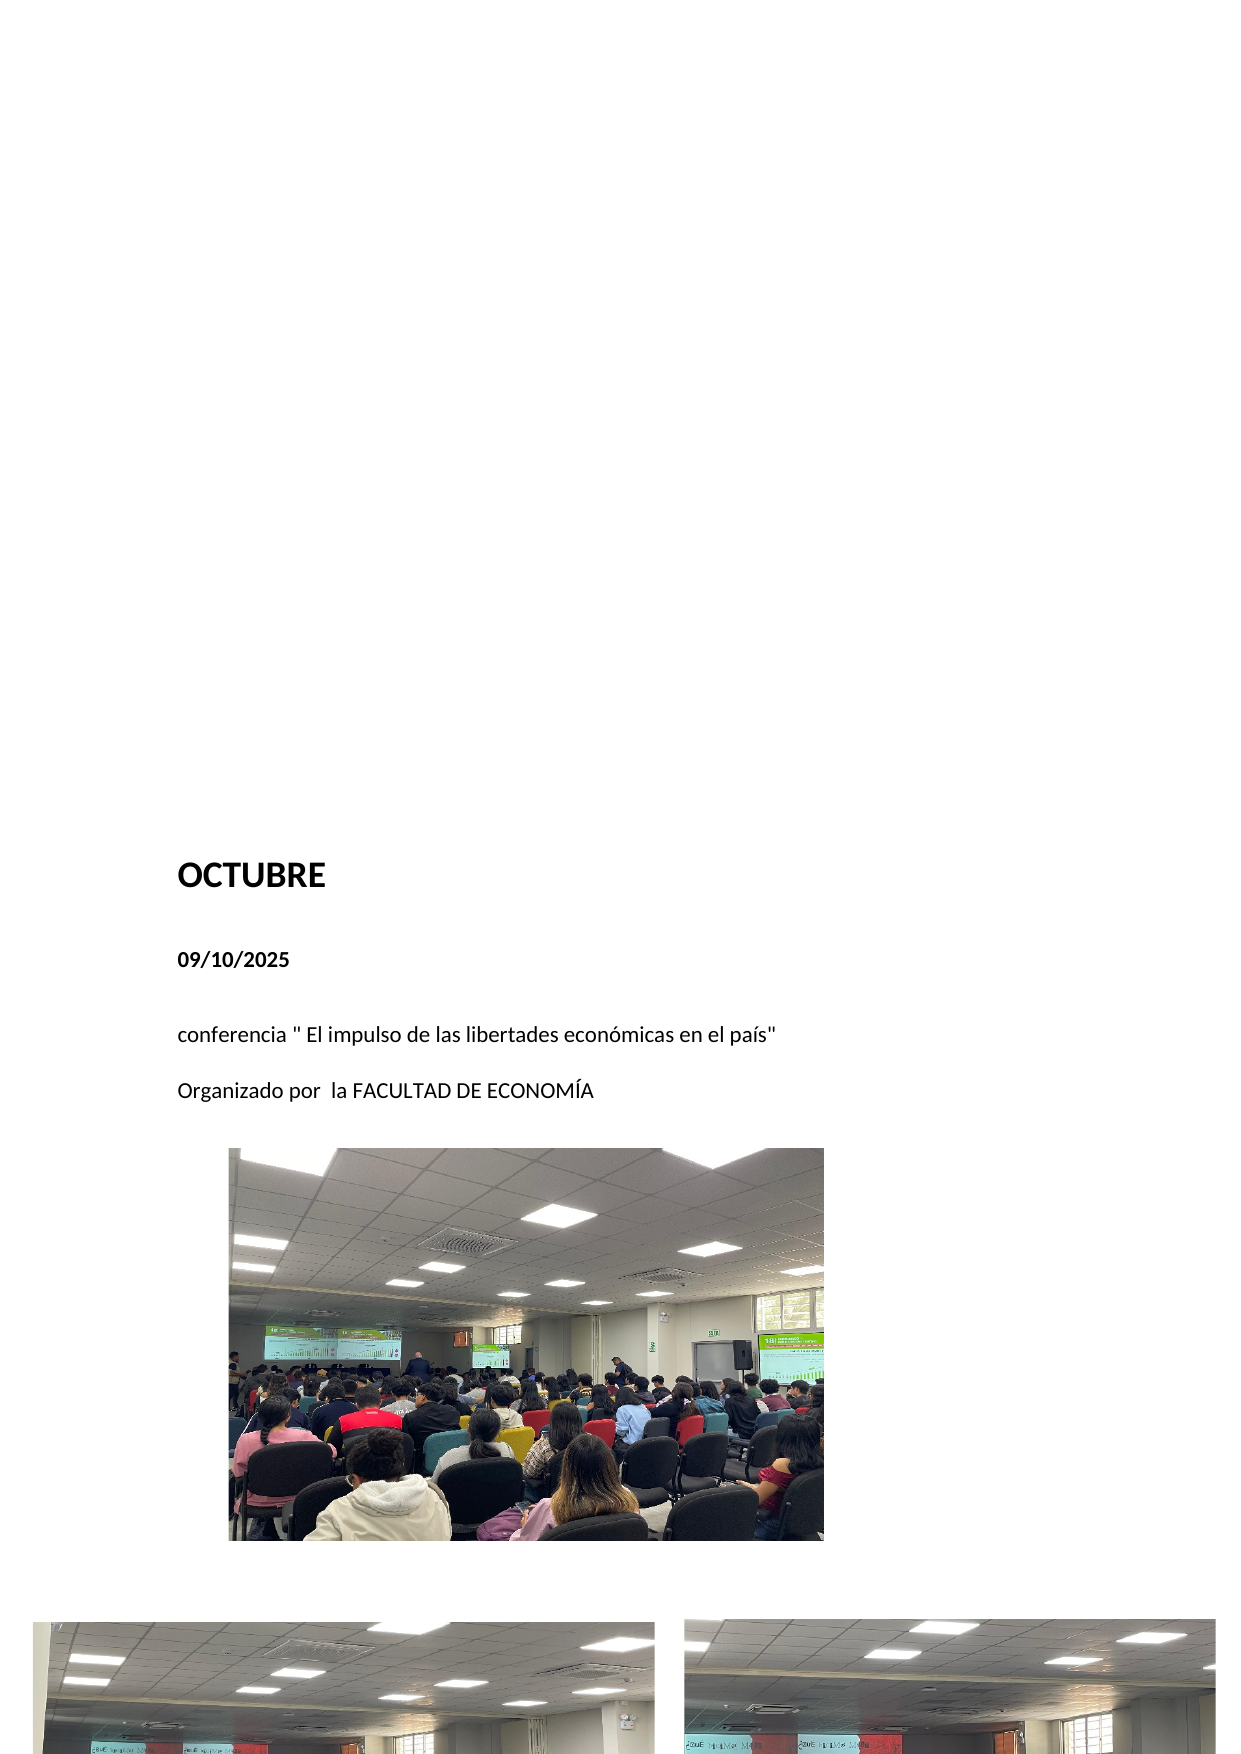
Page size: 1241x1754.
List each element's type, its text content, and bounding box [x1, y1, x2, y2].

text OCTUBRE [177, 851, 1063, 897]
text 09/10/2025 [177, 945, 1063, 973]
picture [684, 1619, 1216, 1754]
picture [32, 1622, 655, 1754]
text conferencia " El impulso de las libertades económicas en el país" [177, 1020, 1063, 1048]
picture [228, 1148, 824, 1541]
text Organizado por la FACULTAD DE ECONOMÍA [177, 1076, 1063, 1104]
